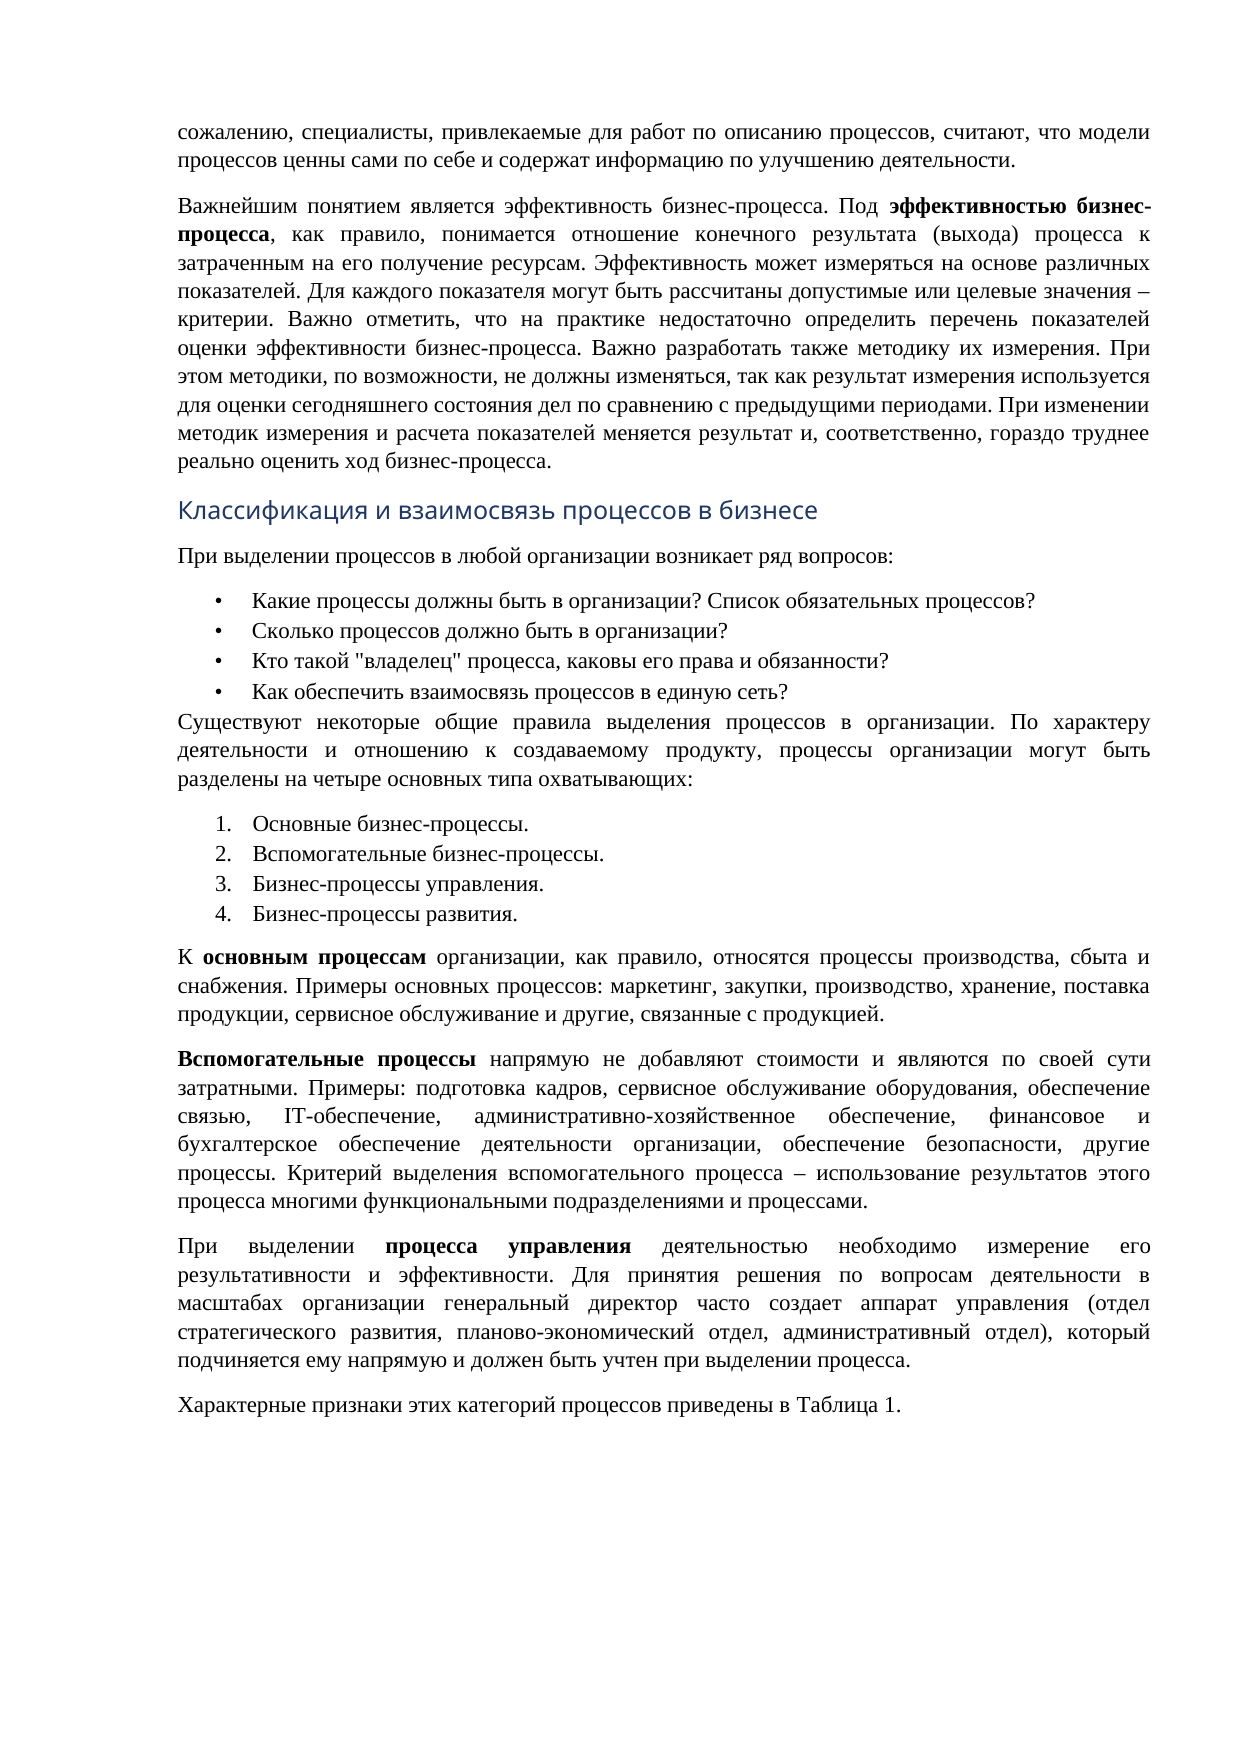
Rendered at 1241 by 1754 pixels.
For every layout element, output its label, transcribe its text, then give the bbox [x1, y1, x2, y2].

subtitle Классификация и взаимосвязь процессов в бизнесе [177, 493, 1152, 527]
list Кто такой "владелец" процесса, каковы его права и обязанности? [214, 647, 1152, 674]
list Сколько процессов должно быть в организации? [214, 617, 1152, 644]
list Как обеспечить взаимосвязь процессов в единую сеть? [214, 678, 1152, 704]
list Вспомогательные бизнес-процессы. [215, 840, 1152, 866]
text Важнейшим понятием является эффективность бизнес-процесса. Под эффективностью бизнес-процесса, как правило, понимается отношение конечного результата (выхода) процесса к затраченным на его получение ресурсам. Эффективность может измеряться на основе различных показателей. Для каждого показателя могут быть рассчитаны допустимые или целевые значения – критерии. Важно отметить, что на практике недостаточно определить перечень показателей оценки эффективности бизнес-процесса. Важно разработать также методику их измерения. При этом методики, по возможности, не должны изменяться, так как результат измерения используется для оценки сегодняшнего состояния дел по сравнению с предыдущими периодами. При изменении методик измерения и расчета показателей меняется результат и, соответственно, гораздо труднее реально оценить ход бизнес-процесса. [177, 192, 1152, 474]
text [177, 118, 1152, 173]
list Основные бизнес-процессы. [215, 810, 1152, 836]
text К основным процессам организации, как правило, относятся процессы производства, сбыта и снабжения. Примеры основных процессов: маркетинг, закупки, производство, хранение, поставка продукции, сервисное обслуживание и другие, связанные с продукцией. [177, 943, 1152, 1026]
text При выделении процессов в любой организации возникает ряд вопросов: [177, 542, 1152, 568]
list Бизнес-процессы управления. [215, 870, 1152, 897]
text При выделении процесса управления деятельностью необходимо измерение его результативности и эффективности. Для принятия решения по вопросам деятельности в масштабах организации генеральный директор часто создает аппарат управления (отдел стратегического развития, планово-экономический отдел, административный отдел), который подчиняется ему напрямую и должен быть учтен при выделении процесса. [177, 1232, 1152, 1373]
text Характерные признаки этих категорий процессов приведены в Таблица 1. [177, 1391, 1152, 1418]
text Существуют некоторые общие правила выделения процессов в организации. По характеру деятельности и отношению к создаваемому продукту, процессы организации могут быть разделены на четыре основных типа охватывающих: [177, 708, 1152, 791]
text Вспомогательные процессы напрямую не добавляют стоимости и являются по своей сути затратными. Примеры: подготовка кадров, сервисное обслуживание оборудования, обеспечение связью, IT-обеспечение, административно-хозяйственное обеспечение, финансовое и бухгалтерское обеспечение деятельности организации, обеспечение безопасности, другие процессы. Критерий выделения вспомогательного процесса – использование результатов этого процесса многими функциональными подразделениями и процессами. [177, 1045, 1152, 1214]
list Какие процессы должны быть в организации? Список обязательных процессов? [214, 587, 1152, 613]
list Бизнес-процессы развития. [215, 901, 1152, 927]
